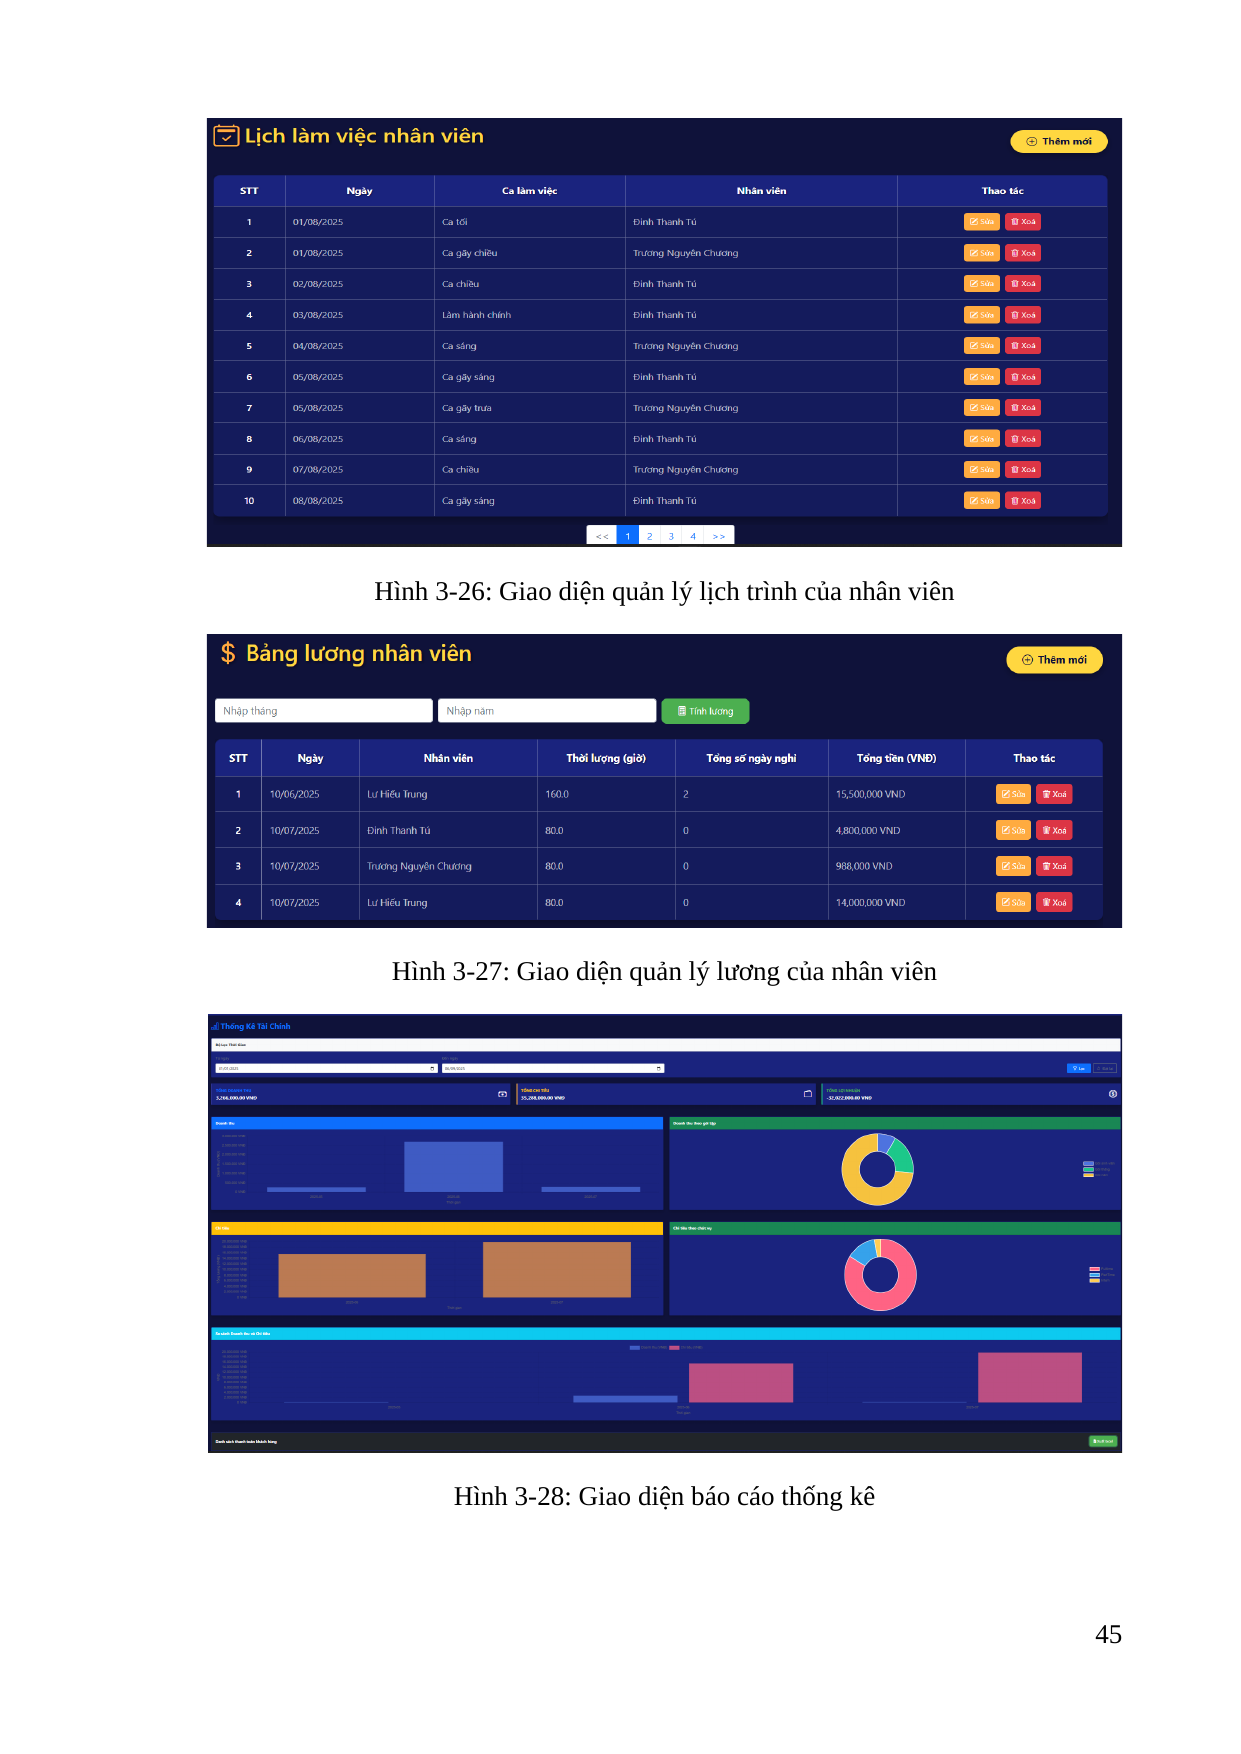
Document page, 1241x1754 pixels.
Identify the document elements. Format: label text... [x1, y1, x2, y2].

picture [206, 634, 1123, 928]
picture [206, 118, 1123, 547]
picture [208, 1014, 1123, 1453]
